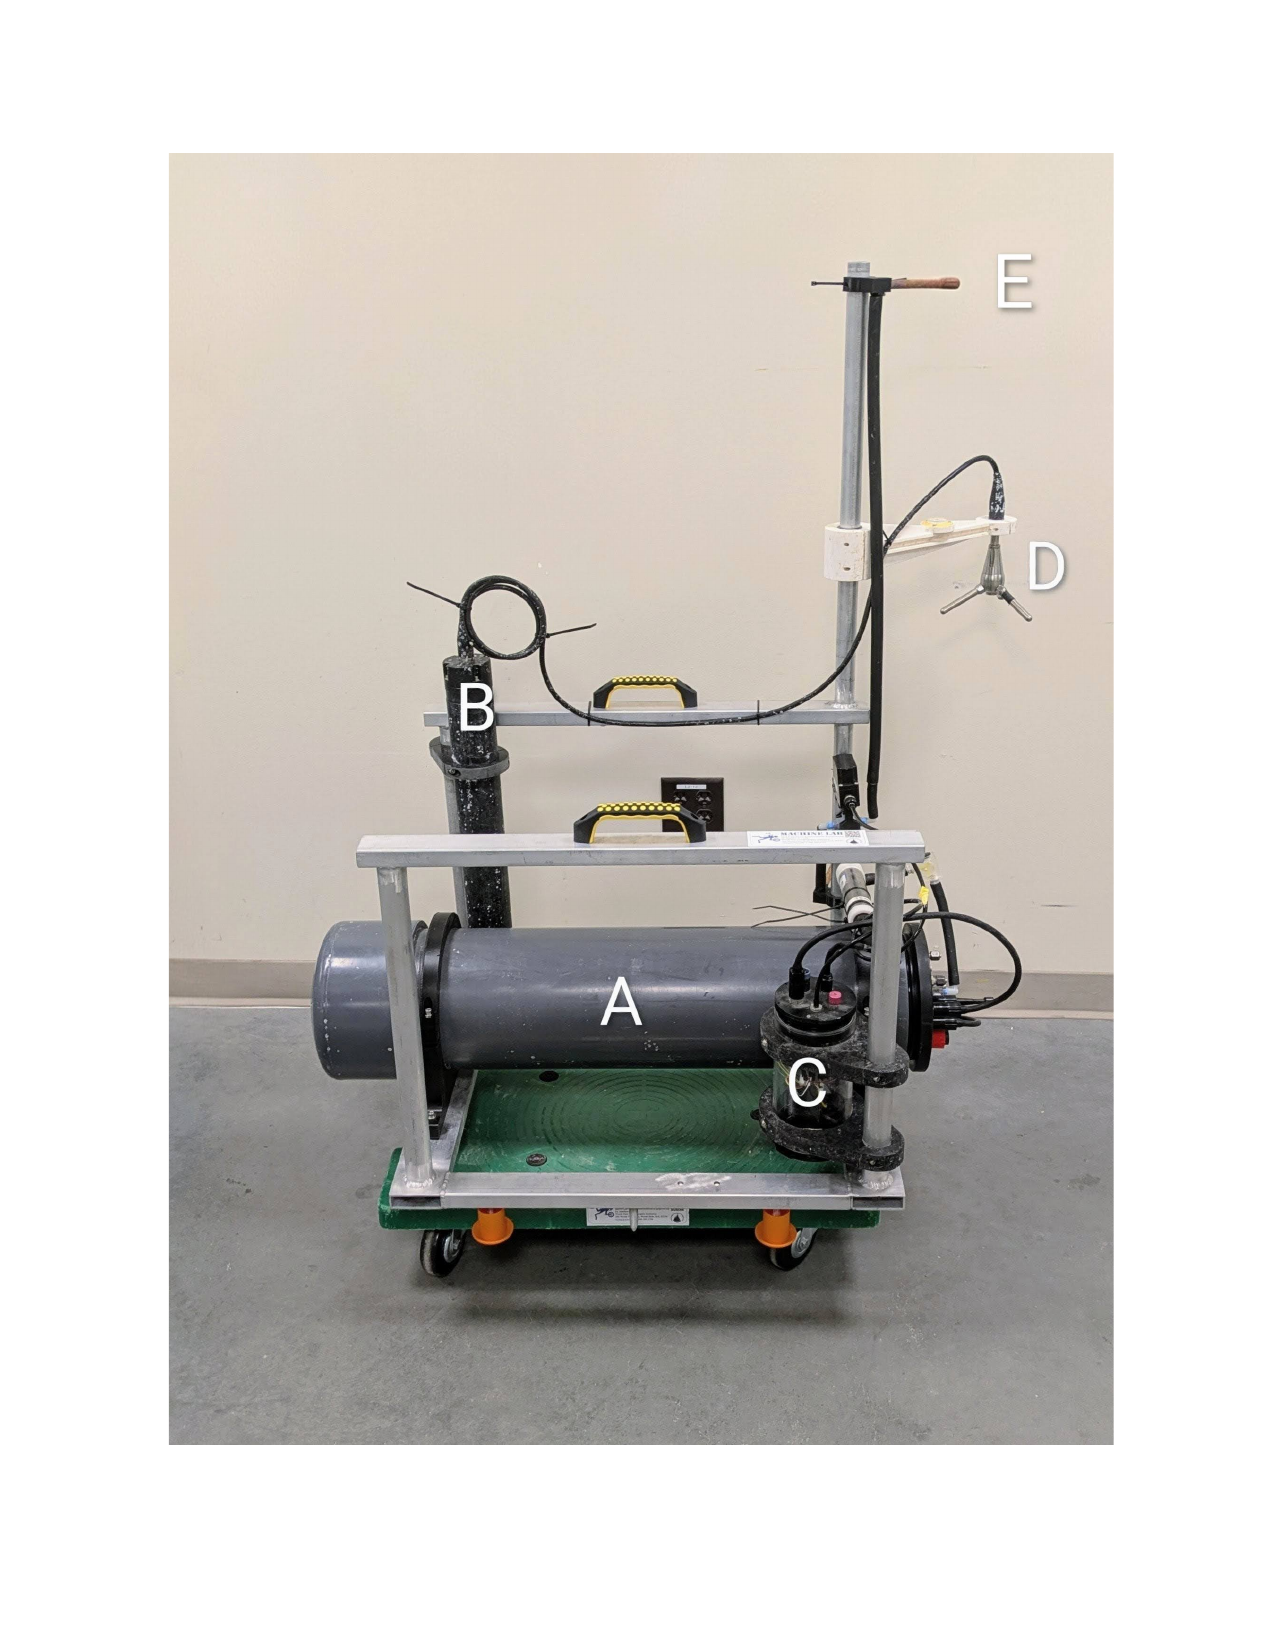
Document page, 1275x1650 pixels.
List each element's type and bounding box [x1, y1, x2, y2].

table_header [139, 150, 1114, 1448]
picture [168, 153, 1114, 1445]
